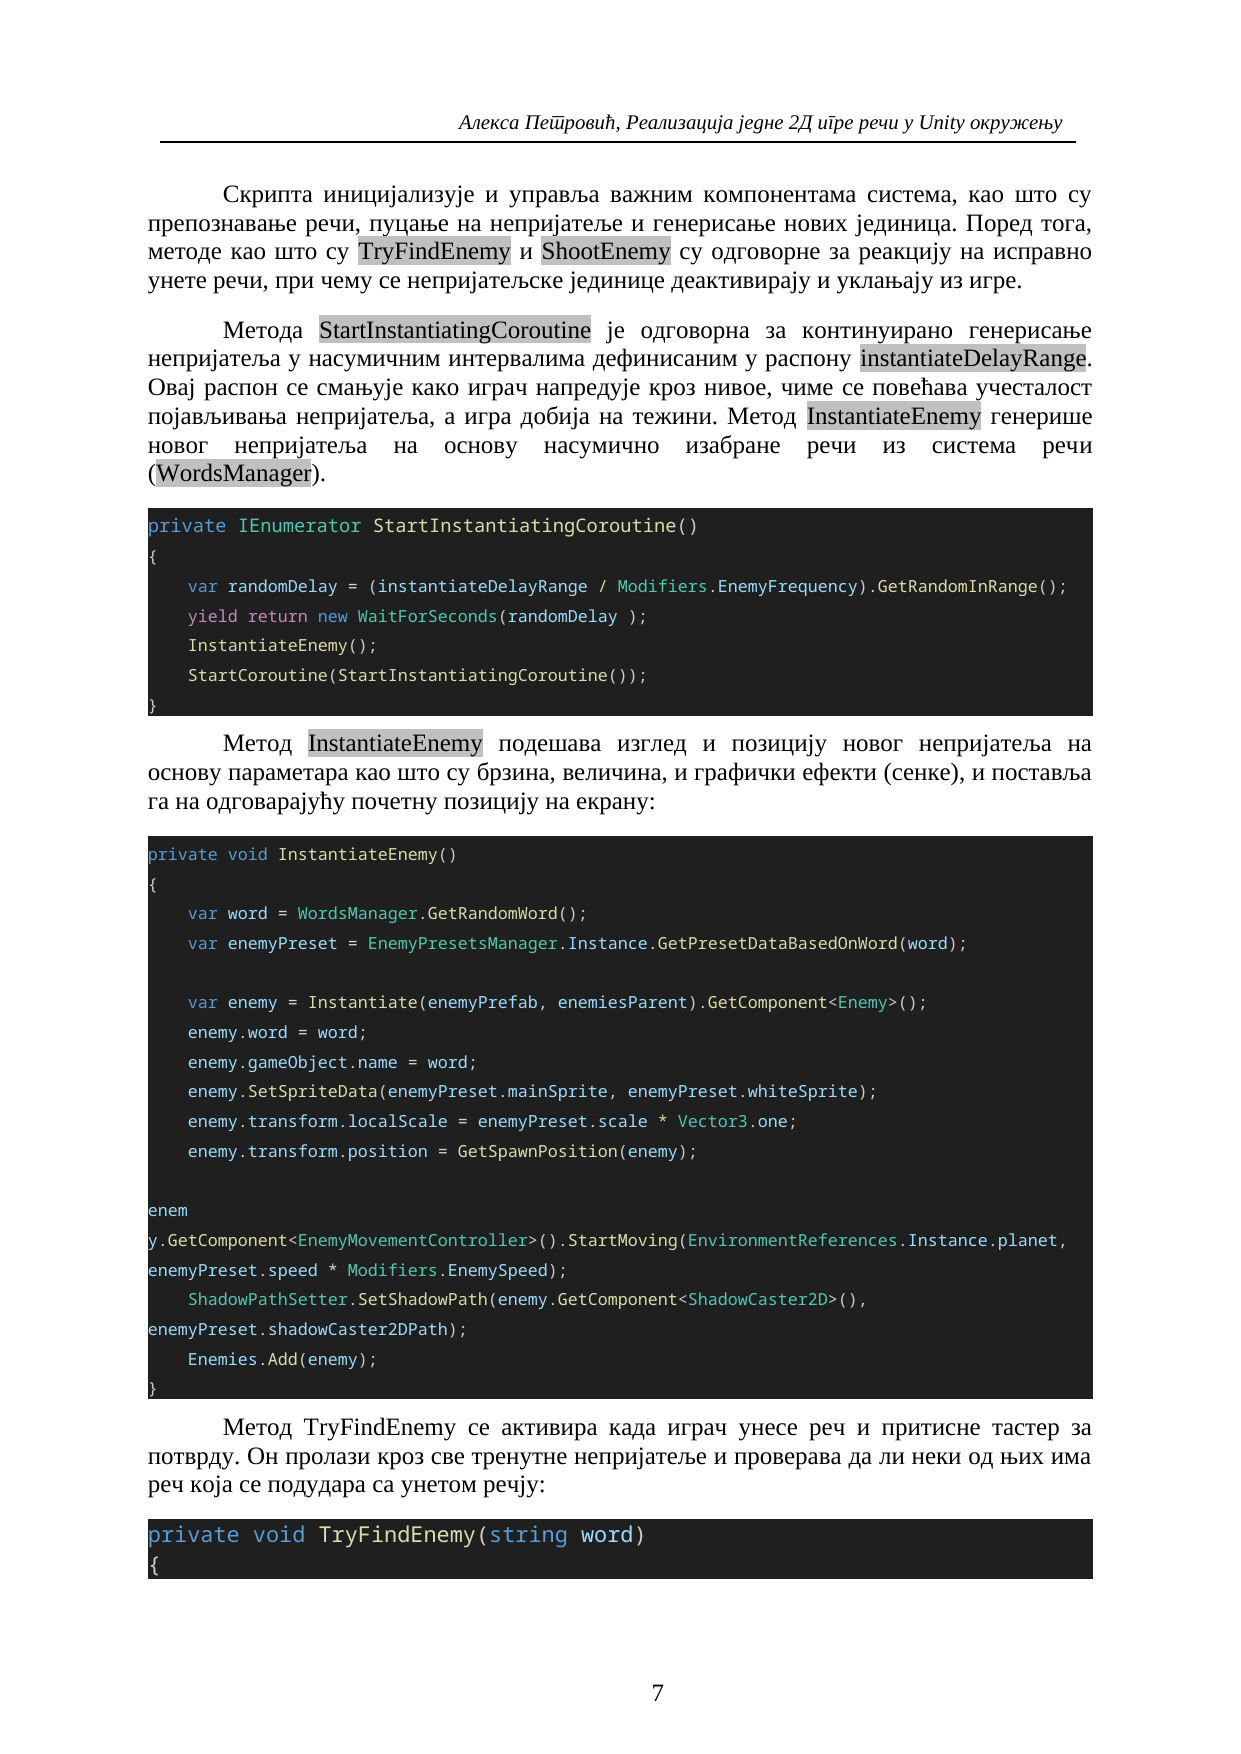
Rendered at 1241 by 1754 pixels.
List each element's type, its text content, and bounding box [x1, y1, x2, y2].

text var enemyPreset = EnemyPresetsManager.Instance.GetPresetDataBasedOnWord(word); [148, 924, 1093, 954]
text private IEnumerator StartInstantiatingCoroutine() [148, 508, 1093, 538]
text var word = WordsManager.GetRandomWord(); [148, 895, 1093, 924]
text private void TryFindEnemy(string word) [148, 1519, 1093, 1549]
text Enemies.Add(enemy); [148, 1340, 1093, 1370]
text Скрипта иницијализује и управља важним компонентама система, као што су препознавање речи, пуцање на непријатеље и генерисање нових јединица. Поред тога, методе као што су TryFindEnemy и ShootEnemy су одговорне за реакцију на исправно унете речи, при чему се непријатељске јединице деактивирају и уклањају из игре. [148, 179, 1093, 294]
text Метод InstantiateEnemy подешава изглед и позицију новог непријатеља на основу параметара као што су брзина, величина, и графички ефекти (сенке), и поставља га на одговарајућу почетну позицију на екрану: [148, 728, 1093, 815]
text ShadowPathSetter.SetShadowPath(enemy.GetComponent<ShadowCaster2D>(), enemyPreset.shadowCaster2DPath); [148, 1281, 1093, 1340]
text enemy.SetSpriteData(enemyPreset.mainSprite, enemyPreset.whiteSprite); [148, 1073, 1093, 1103]
text { [148, 1549, 1093, 1579]
text private void InstantiateEnemy() [148, 836, 1093, 865]
text enemy.gameObject.name = word; [148, 1043, 1093, 1073]
text var enemy = Instantiate(enemyPrefab, enemiesParent).GetComponent<Enemy>(); [148, 984, 1093, 1014]
text enemy.transform.position = GetSpawnPosition(enemy); [148, 1132, 1093, 1162]
text { [148, 538, 1093, 567]
text enemy.word = word; [148, 1014, 1093, 1043]
text InstantiateEnemy(); [148, 627, 1093, 657]
text yield return new WaitForSeconds(randomDelay ); [148, 597, 1093, 627]
text Метода StartInstantiatingCoroutine је одговорна за континуирано генерисање непријатеља у насумичним интервалима дефинисаним у распону instantiateDelayRange. Овај распон се смањује како играч напредује кроз нивое, чиме се повећава учесталост појављивања непријатеља, а игра добија на тежини. Метод InstantiateEnemy генерише новог непријатеља на основу насумично изабране речи из система речи (WordsManager). [148, 315, 1093, 487]
text } [148, 686, 1093, 716]
text } [148, 1370, 1093, 1399]
text enemy.GetComponent<EnemyMovementController>().StartMoving(EnvironmentReferences.Instance.planet, enemyPreset.speed * Modifiers.EnemySpeed); [148, 1162, 1093, 1281]
text Метод TryFindEnemy се активира када играч унесе реч и притисне тастер за потврду. Он пролази кроз све тренутне непријатеље и проверава да ли неки од њих има реч која се подудара са унетом речју: [148, 1412, 1093, 1498]
text StartCoroutine(StartInstantiatingCoroutine()); [148, 657, 1093, 686]
text var randomDelay = (instantiateDelayRange / Modifiers.EnemyFrequency).GetRandomInRange(); [148, 567, 1093, 597]
text enemy.transform.localScale = enemyPreset.scale * Vector3.one; [148, 1103, 1093, 1132]
text { [148, 865, 1093, 895]
